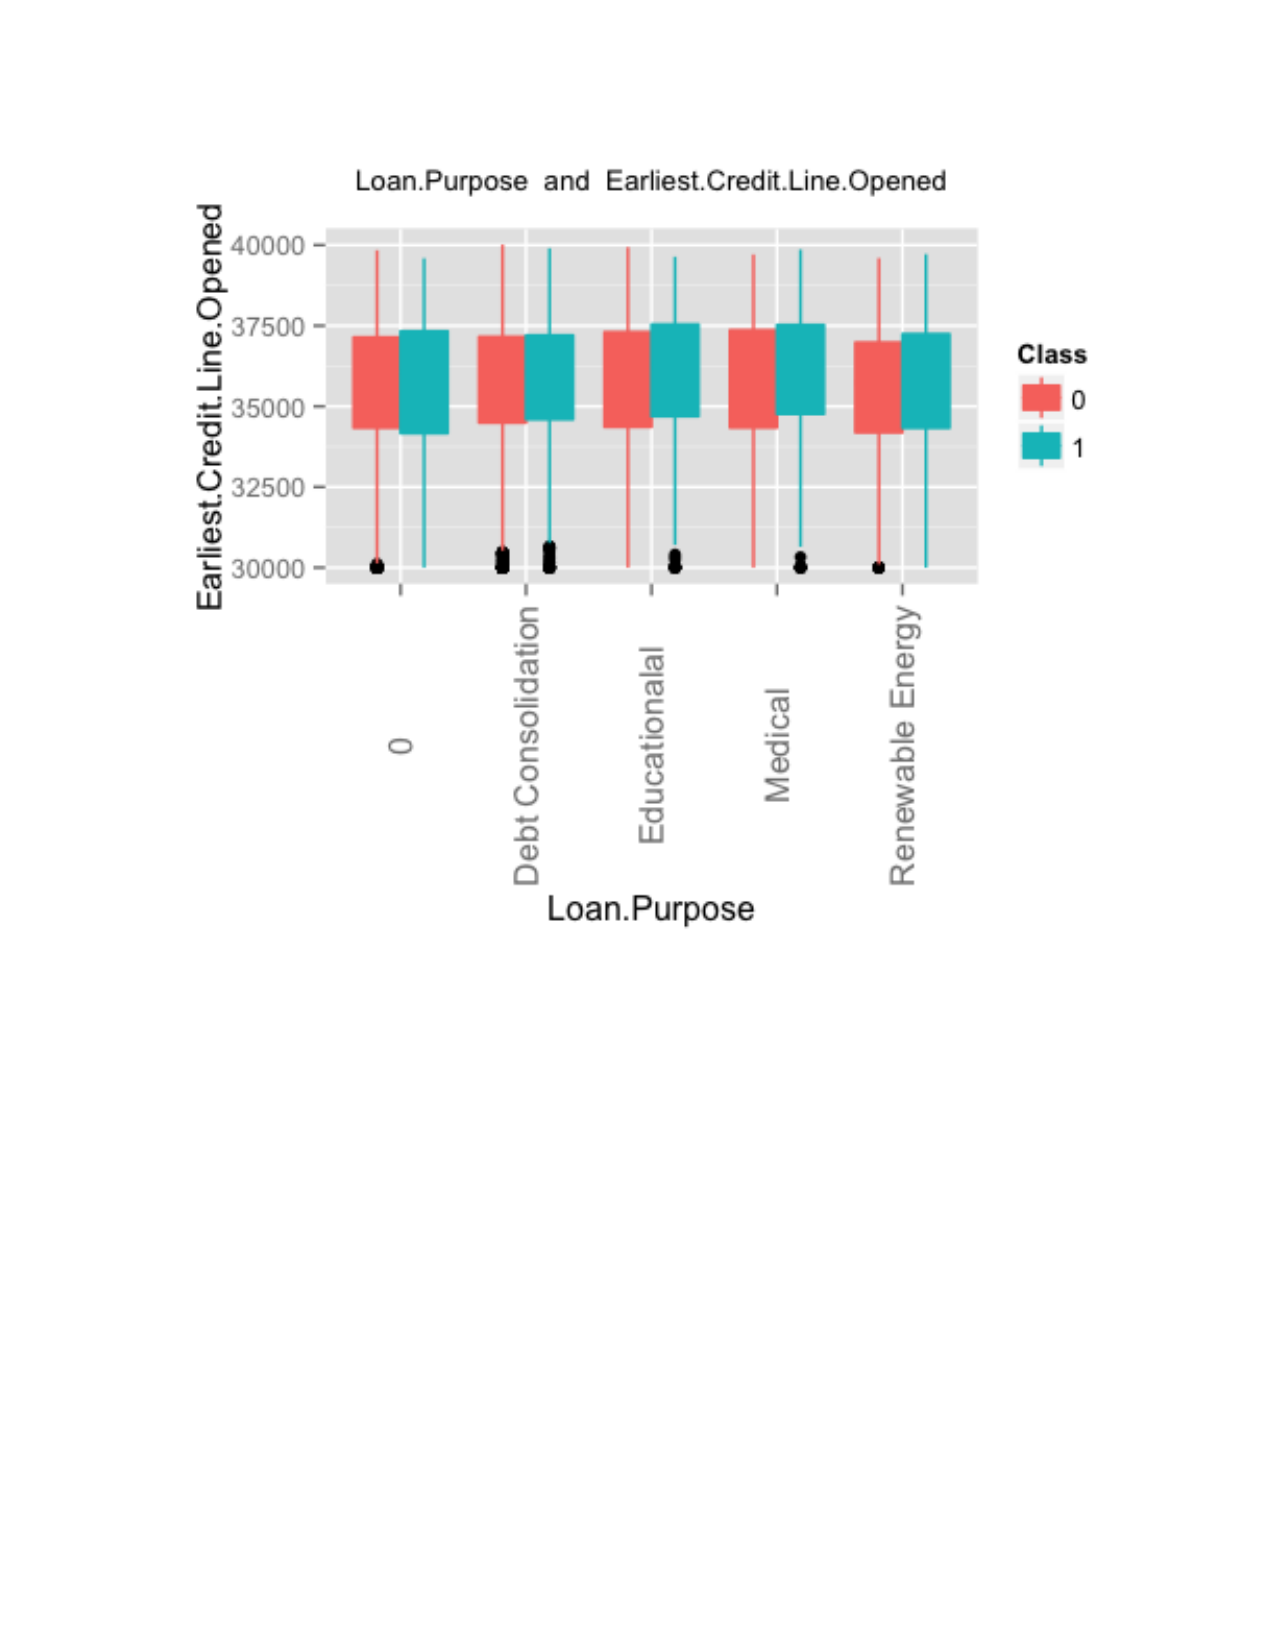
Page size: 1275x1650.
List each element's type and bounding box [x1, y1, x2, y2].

picture [168, 150, 1169, 950]
